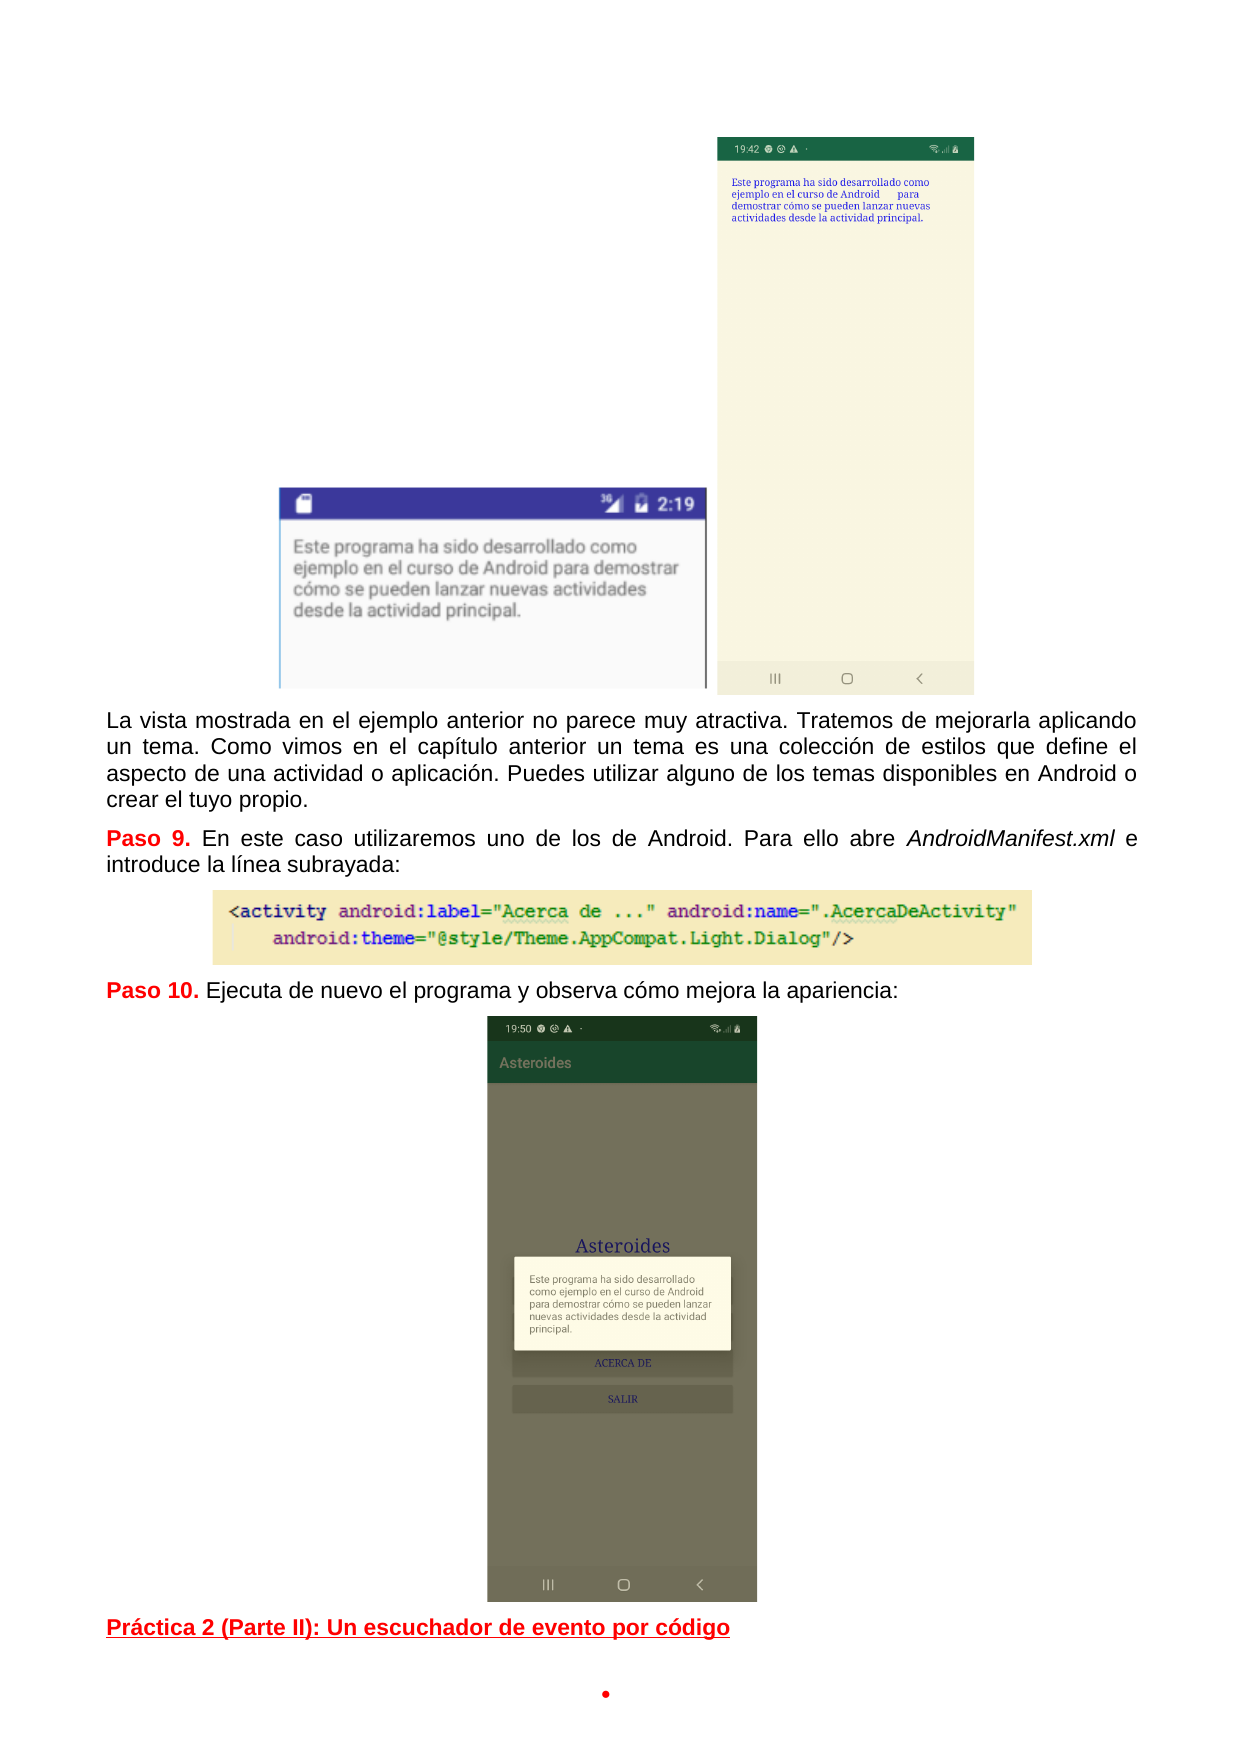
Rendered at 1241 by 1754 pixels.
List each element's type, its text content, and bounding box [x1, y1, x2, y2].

text La vista mostrada en el ejemplo anterior no parece muy atractiva. Tratemos de mejorarla aplicando un tema. Como vimos en el capítulo anterior un tema es una colección de estilos que define el aspecto de una actividad o aplicación. Puedes utilizar alguno de los temas disponibles en Android o crear el tuyo propio. [106, 707, 1138, 812]
picture [487, 1016, 758, 1602]
picture [212, 890, 1032, 965]
picture [270, 137, 975, 695]
text Práctica 2 (Parte II): Un escuchador de evento por código [106, 1614, 1138, 1640]
text Paso 10. Ejecuta de nuevo el programa y observa cómo mejora la apariencia: [106, 977, 1138, 1004]
text Paso 9. En este caso utilizaremos uno de los de Android. Para ello abre AndroidManifest.xml e introduce la línea subrayada: [106, 825, 1138, 877]
